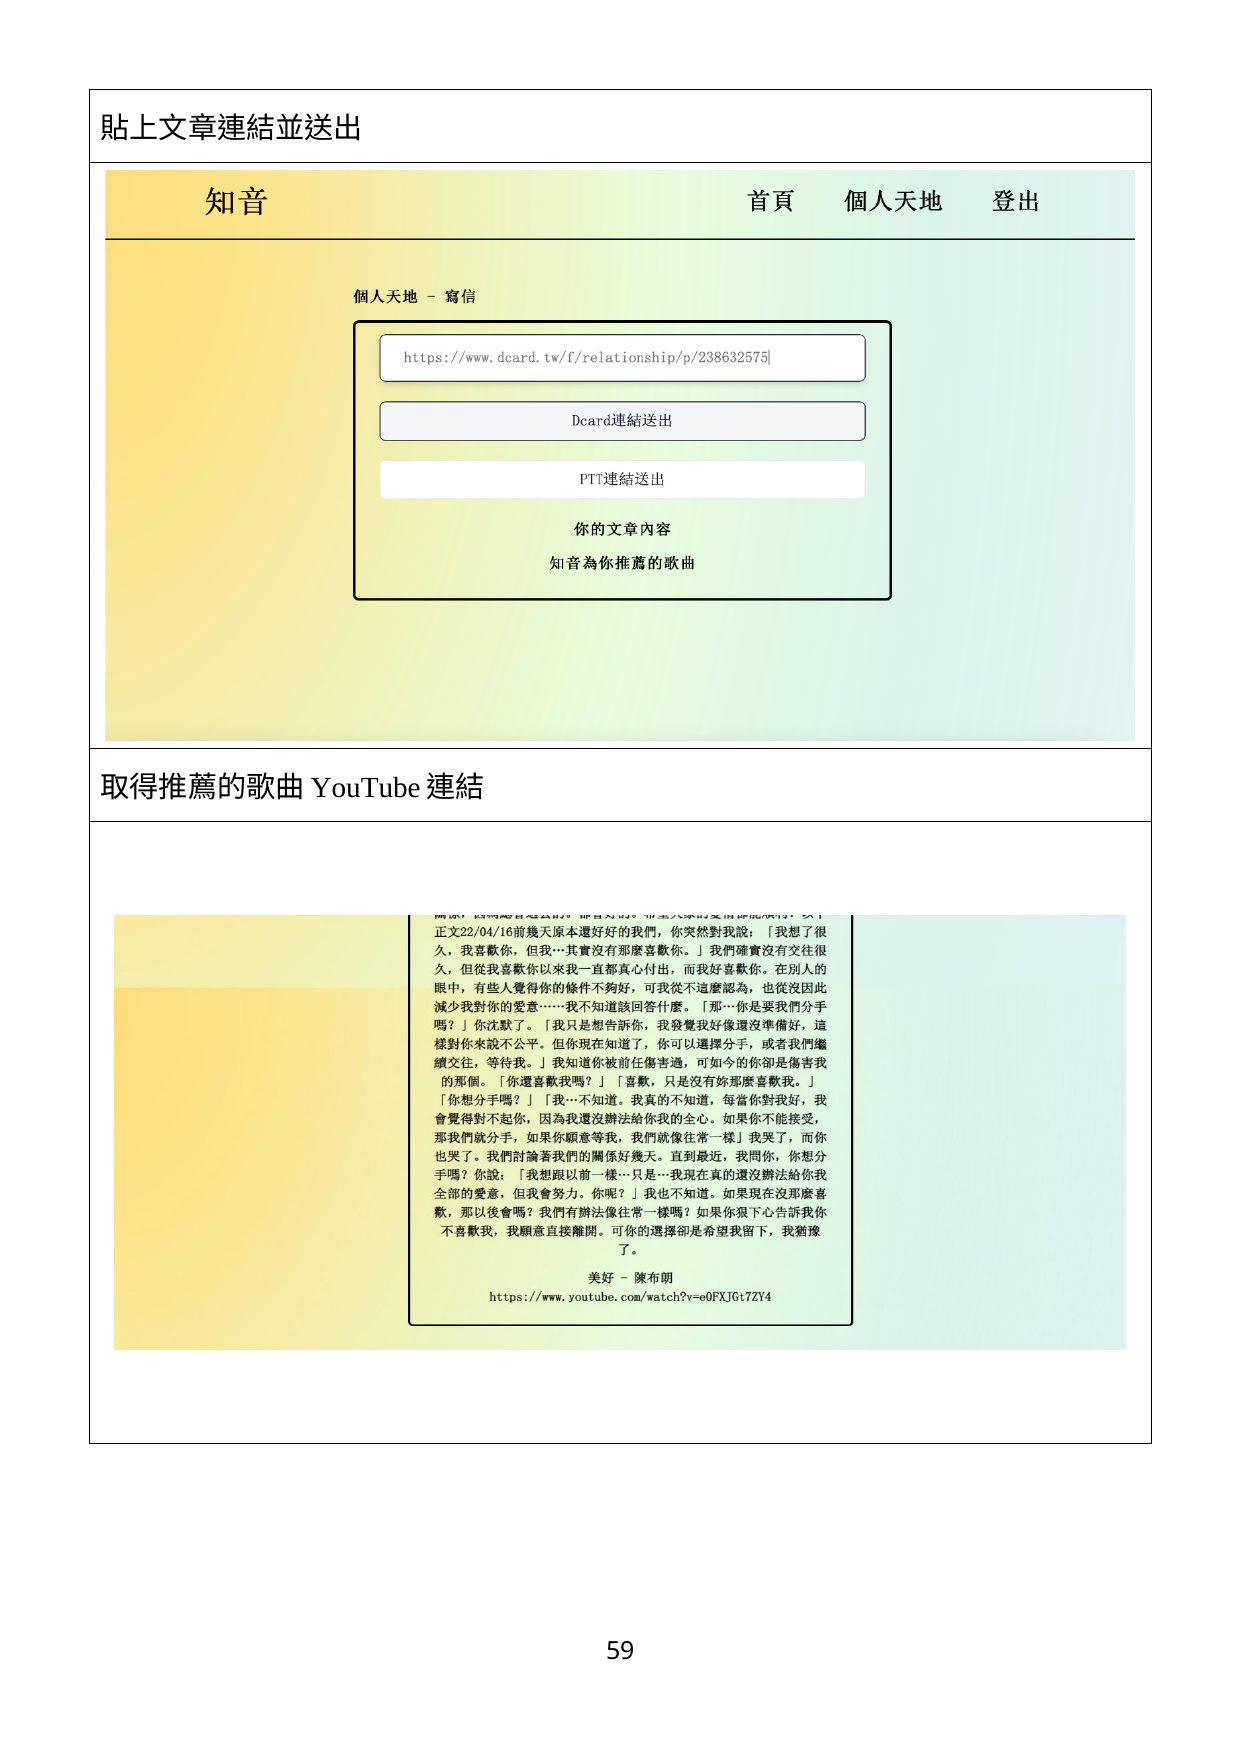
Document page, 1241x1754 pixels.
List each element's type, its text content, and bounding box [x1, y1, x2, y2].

table_cell [90, 822, 1151, 1443]
picture [113, 915, 1127, 1350]
table_header 貼上文章連結並送出 [90, 90, 1151, 162]
table_cell [90, 163, 1151, 748]
picture [105, 170, 1135, 741]
table_cell 取得推薦的歌曲YouTube連結 [90, 749, 1151, 821]
